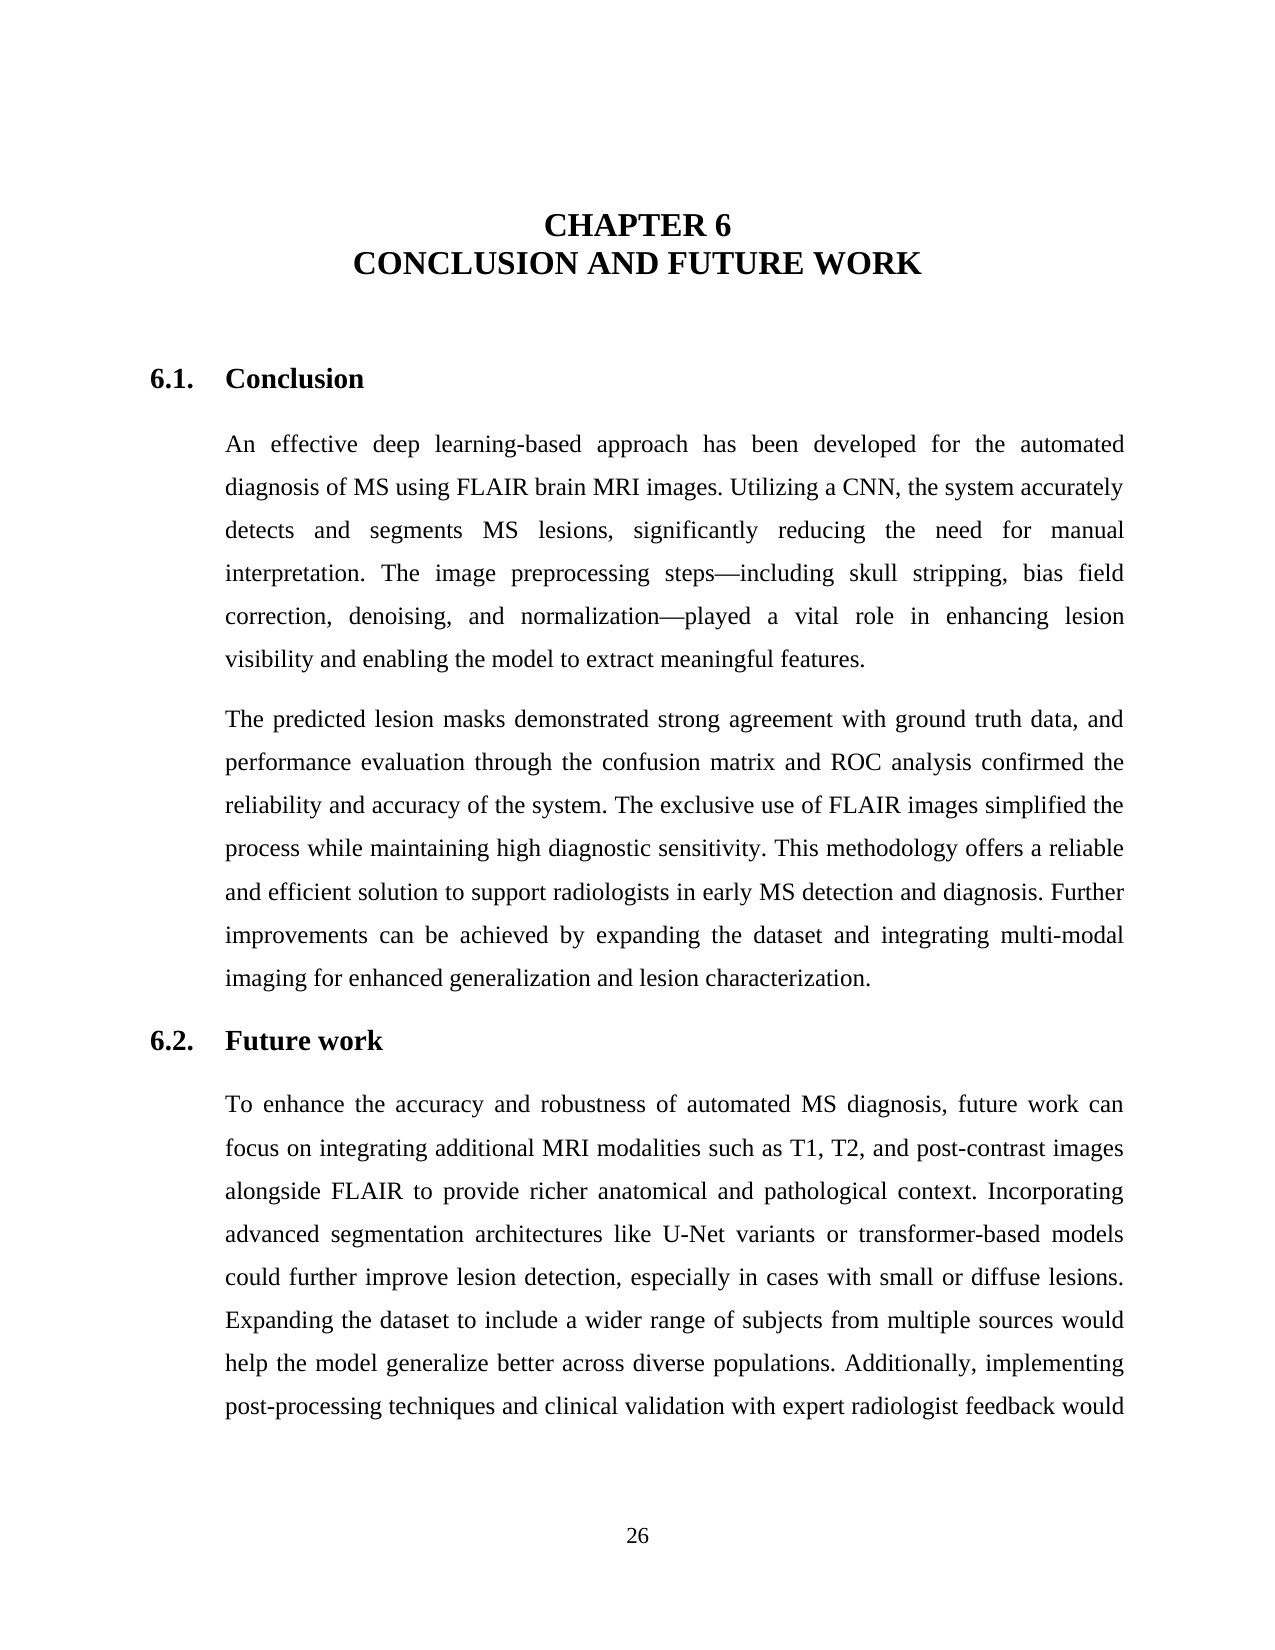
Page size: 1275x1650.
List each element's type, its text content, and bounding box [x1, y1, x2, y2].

text CHAPTER 6 CONCLUSION AND FUTURE WORK [150, 205, 1125, 282]
list Future work [150, 1023, 1125, 1056]
text An effective deep learning-based approach has been developed for the automated diagnosis of MS using FLAIR brain MRI images. Utilizing a CNN, the system accurately detects and segments MS lesions, significantly reducing the need for manual interpretation. The image preprocessing steps—including skull stripping, bias field correction, denoising, and normalization—played a vital role in enhancing lesion visibility and enabling the model to extract meaningful features. [225, 429, 1125, 673]
list Conclusion [150, 362, 1125, 395]
text The predicted lesion masks demonstrated strong agreement with ground truth data, and performance evaluation through the confusion matrix and ROC analysis confirmed the reliability and accuracy of the system. The exclusive use of FLAIR images simplified the process while maintaining high diagnostic sensitivity. This methodology offers a reliable and efficient solution to support radiologists in early MS detection and diagnosis. Further improvements can be achieved by expanding the dataset and integrating multi-modal imaging for enhanced generalization and lesion characterization. [225, 704, 1125, 992]
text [225, 1089, 1125, 1420]
